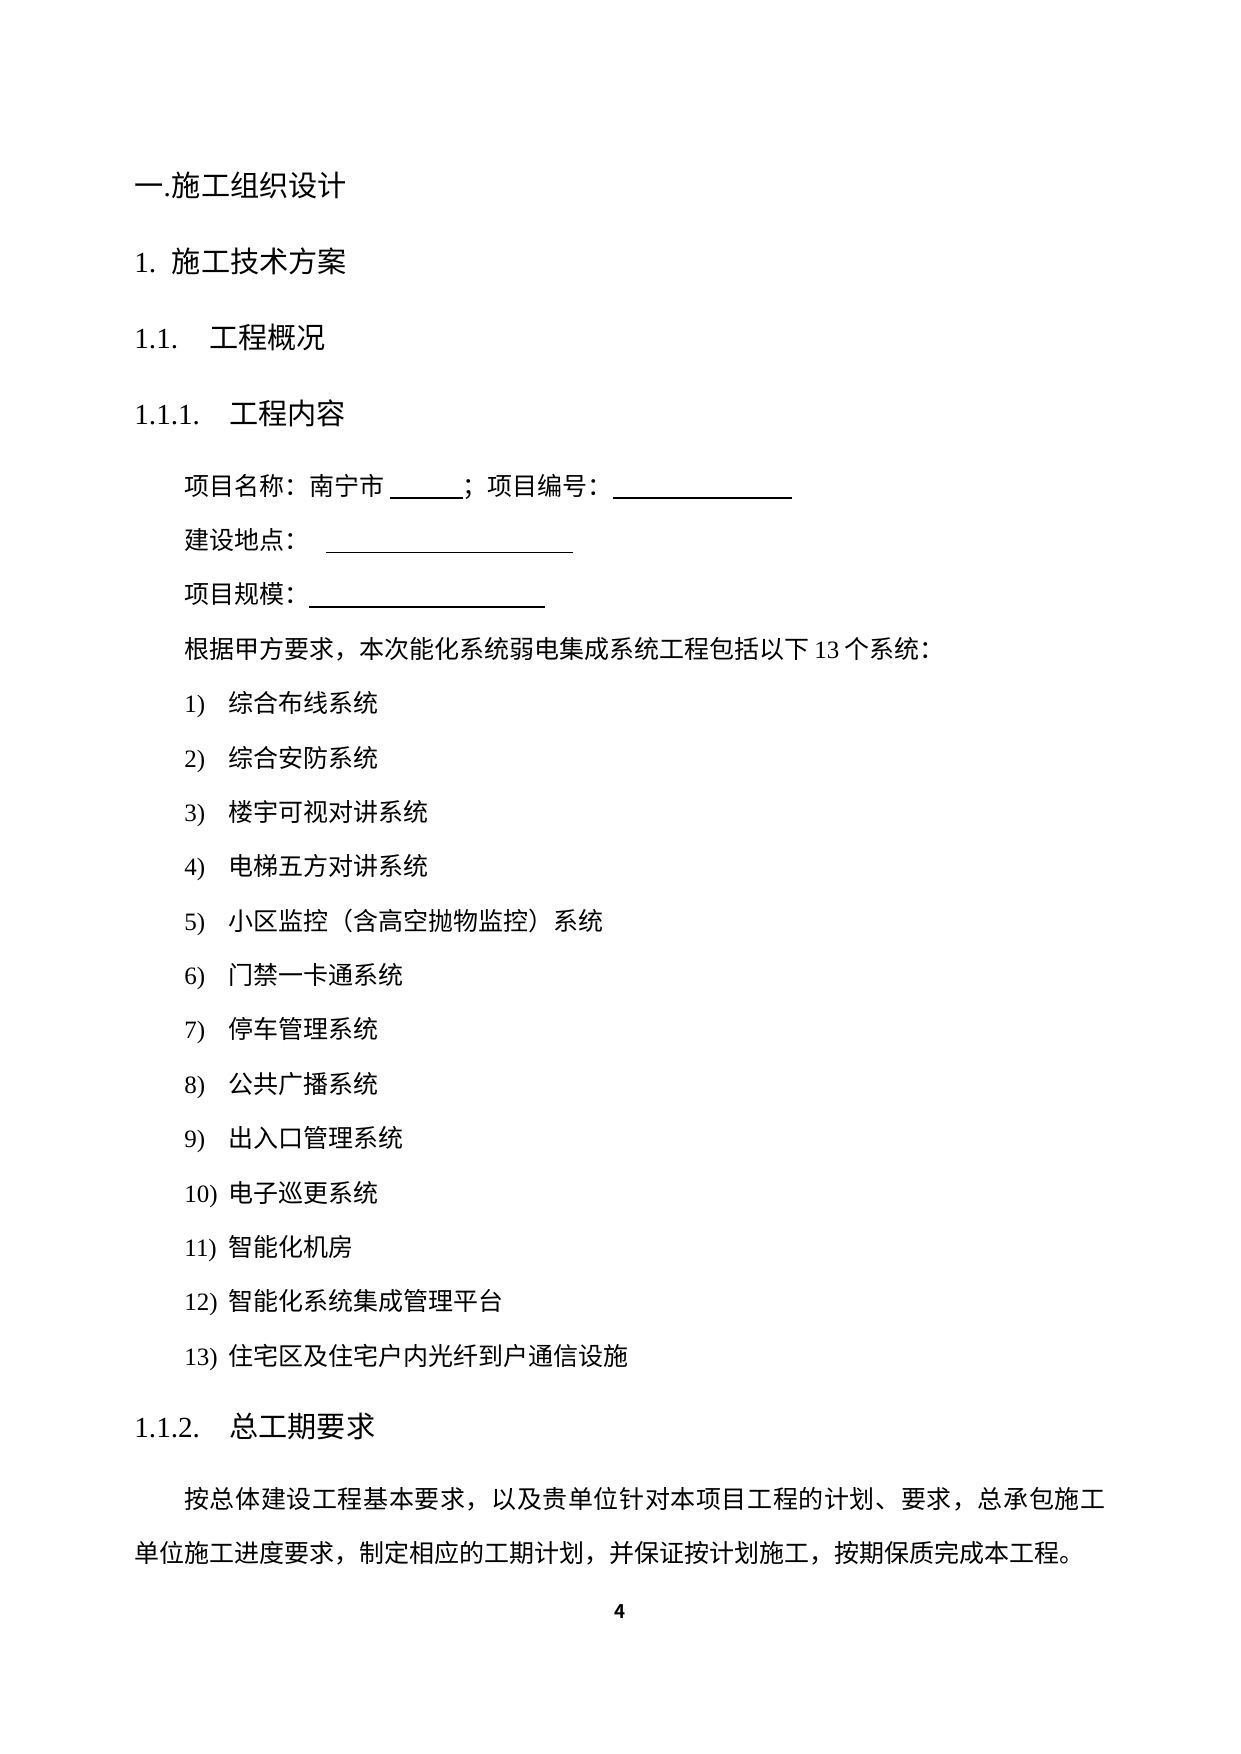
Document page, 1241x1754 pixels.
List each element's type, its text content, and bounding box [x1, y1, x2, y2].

subtitle 工程概况 [134, 314, 1106, 357]
subtitle 工程内容 [134, 390, 1106, 433]
text 项目名称：南宁市 ；项目编号： [134, 466, 1106, 502]
list 综合安防系统 [184, 738, 1106, 774]
list 小区监控（含高空抛物监控）系统 [184, 901, 1106, 937]
list 公共广播系统 [184, 1064, 1106, 1101]
list 综合布线系统 [184, 684, 1106, 720]
text 根据甲方要求，本次能化系统弱电集成系统工程包括以下13个系统： [134, 629, 1106, 666]
list 电梯五方对讲系统 [184, 847, 1106, 883]
list 门禁一卡通系统 [184, 956, 1106, 992]
list 出入口管理系统 [184, 1119, 1106, 1155]
list 智能化机房 [184, 1227, 1106, 1264]
list 停车管理系统 [184, 1010, 1106, 1046]
list 住宅区及住宅户内光纤到户通信设施 [184, 1336, 1106, 1372]
subtitle 总工期要求 [134, 1403, 1106, 1445]
text 按总体建设工程基本要求，以及贵单位针对本项目工程的计划、要求，总承包施工单位施工进度要求，制定相应的工期计划，并保证按计划施工，按期保质完成本工程。 [134, 1479, 1106, 1570]
list 电子巡更系统 [184, 1173, 1106, 1209]
list 楼宇可视对讲系统 [184, 792, 1106, 829]
text 建设地点： [134, 521, 1106, 557]
text 项目规模： [134, 575, 1106, 611]
subtitle 施工技术方案 [134, 238, 1106, 281]
list 智能化系统集成管理平台 [184, 1282, 1106, 1318]
subtitle 施工组织设计 [134, 162, 1106, 205]
